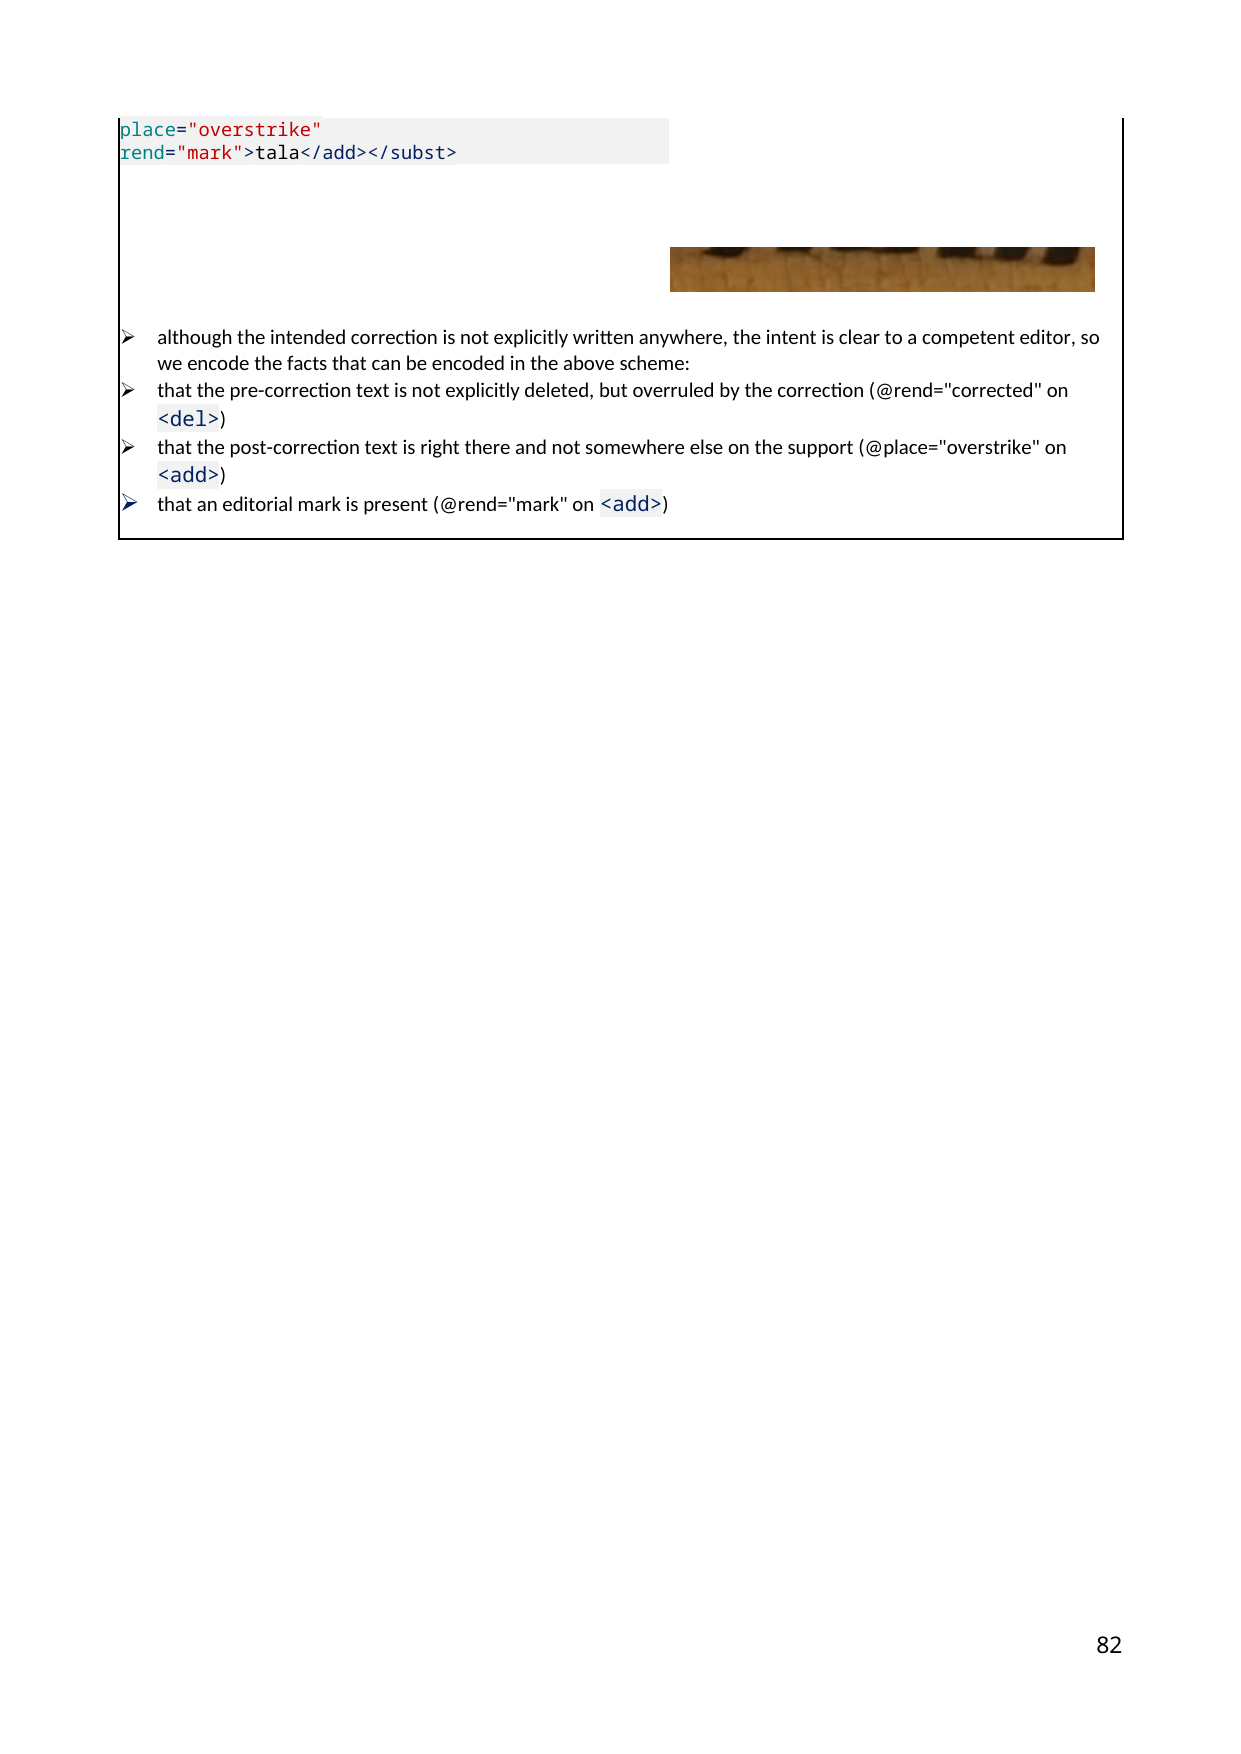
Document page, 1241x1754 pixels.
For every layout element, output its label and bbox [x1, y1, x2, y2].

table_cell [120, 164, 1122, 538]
picture [670, 247, 1095, 292]
